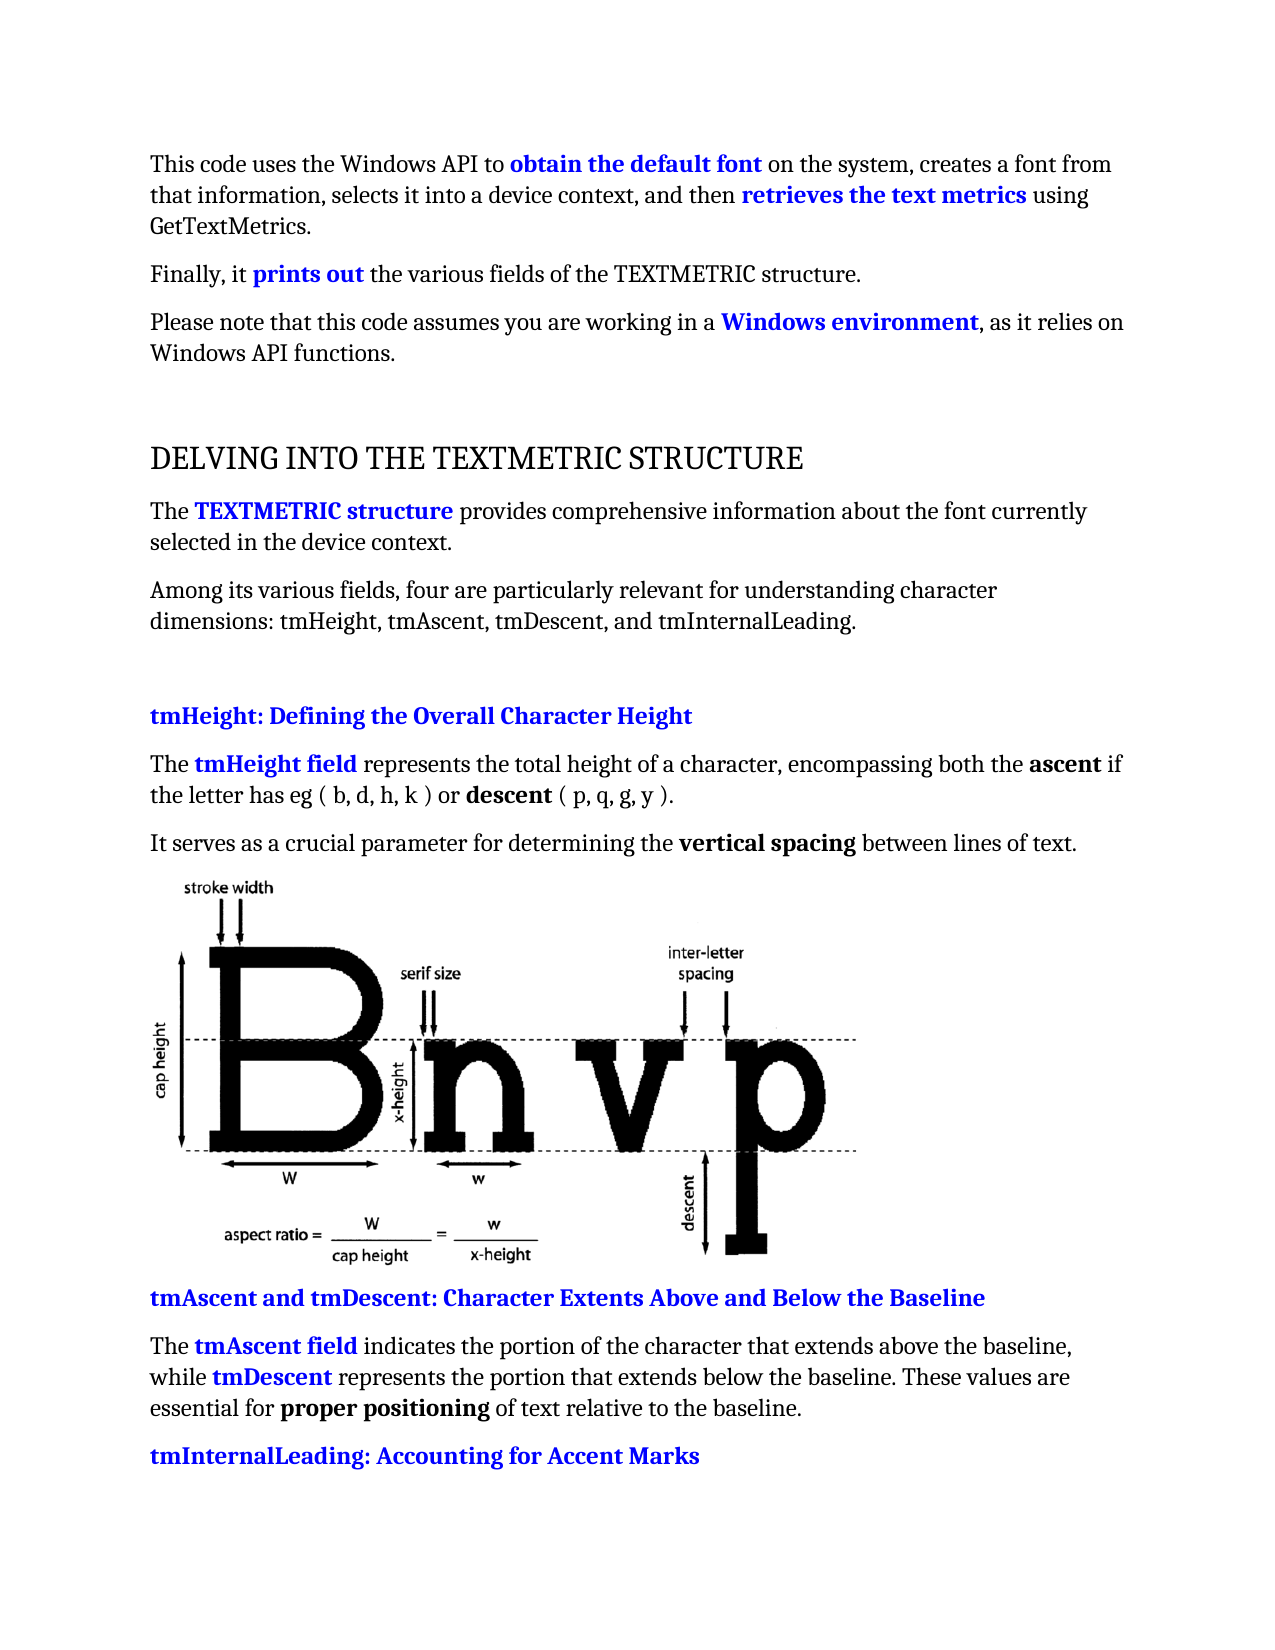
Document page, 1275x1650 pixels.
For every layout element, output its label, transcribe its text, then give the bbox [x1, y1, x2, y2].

text It serves as a crucial parameter for determining the vertical spacing between lines of text. [150, 829, 1125, 857]
picture [150, 876, 857, 1266]
text tmHeight: Defining the Overall Character Height [150, 702, 1125, 731]
text Please note that this code assumes you are working in a Windows environment, as it relies on Windows API functions. [150, 307, 1125, 367]
text The tmAscent field indicates the portion of the character that extends above the baseline, while tmDescent represents the portion that extends below the baseline. These values are essential for proper positioning of text relative to the baseline. [150, 1332, 1125, 1423]
text This code uses the Windows API to obtain the default font on the system, creates a font from that information, selects it into a device context, and then retrieves the text metrics using GetTextMetrics. [150, 150, 1125, 241]
text Finally, it prints out the various fields of the TEXTMETRIC structure. [150, 260, 1125, 288]
text tmInternalLeading: Accounting for Accent Marks [150, 1442, 1125, 1471]
text The tmHeight field represents the total height of a character, encompassing both the ascent if the letter has eg ( b, d, h, k ) or descent ( p, q, g, y ). [150, 750, 1125, 810]
text tmAscent and tmDescent: Character Extents Above and Below the Baseline [150, 1284, 1125, 1313]
text DELVING INTO THE TEXTMETRIC STRUCTURE [150, 439, 1125, 477]
text The TEXTMETRIC structure provides comprehensive information about the font currently selected in the device context. [150, 497, 1125, 557]
text Among its various fields, four are particularly relevant for understanding character dimensions: tmHeight, tmAscent, tmDescent, and tmInternalLeading. [150, 576, 1125, 636]
